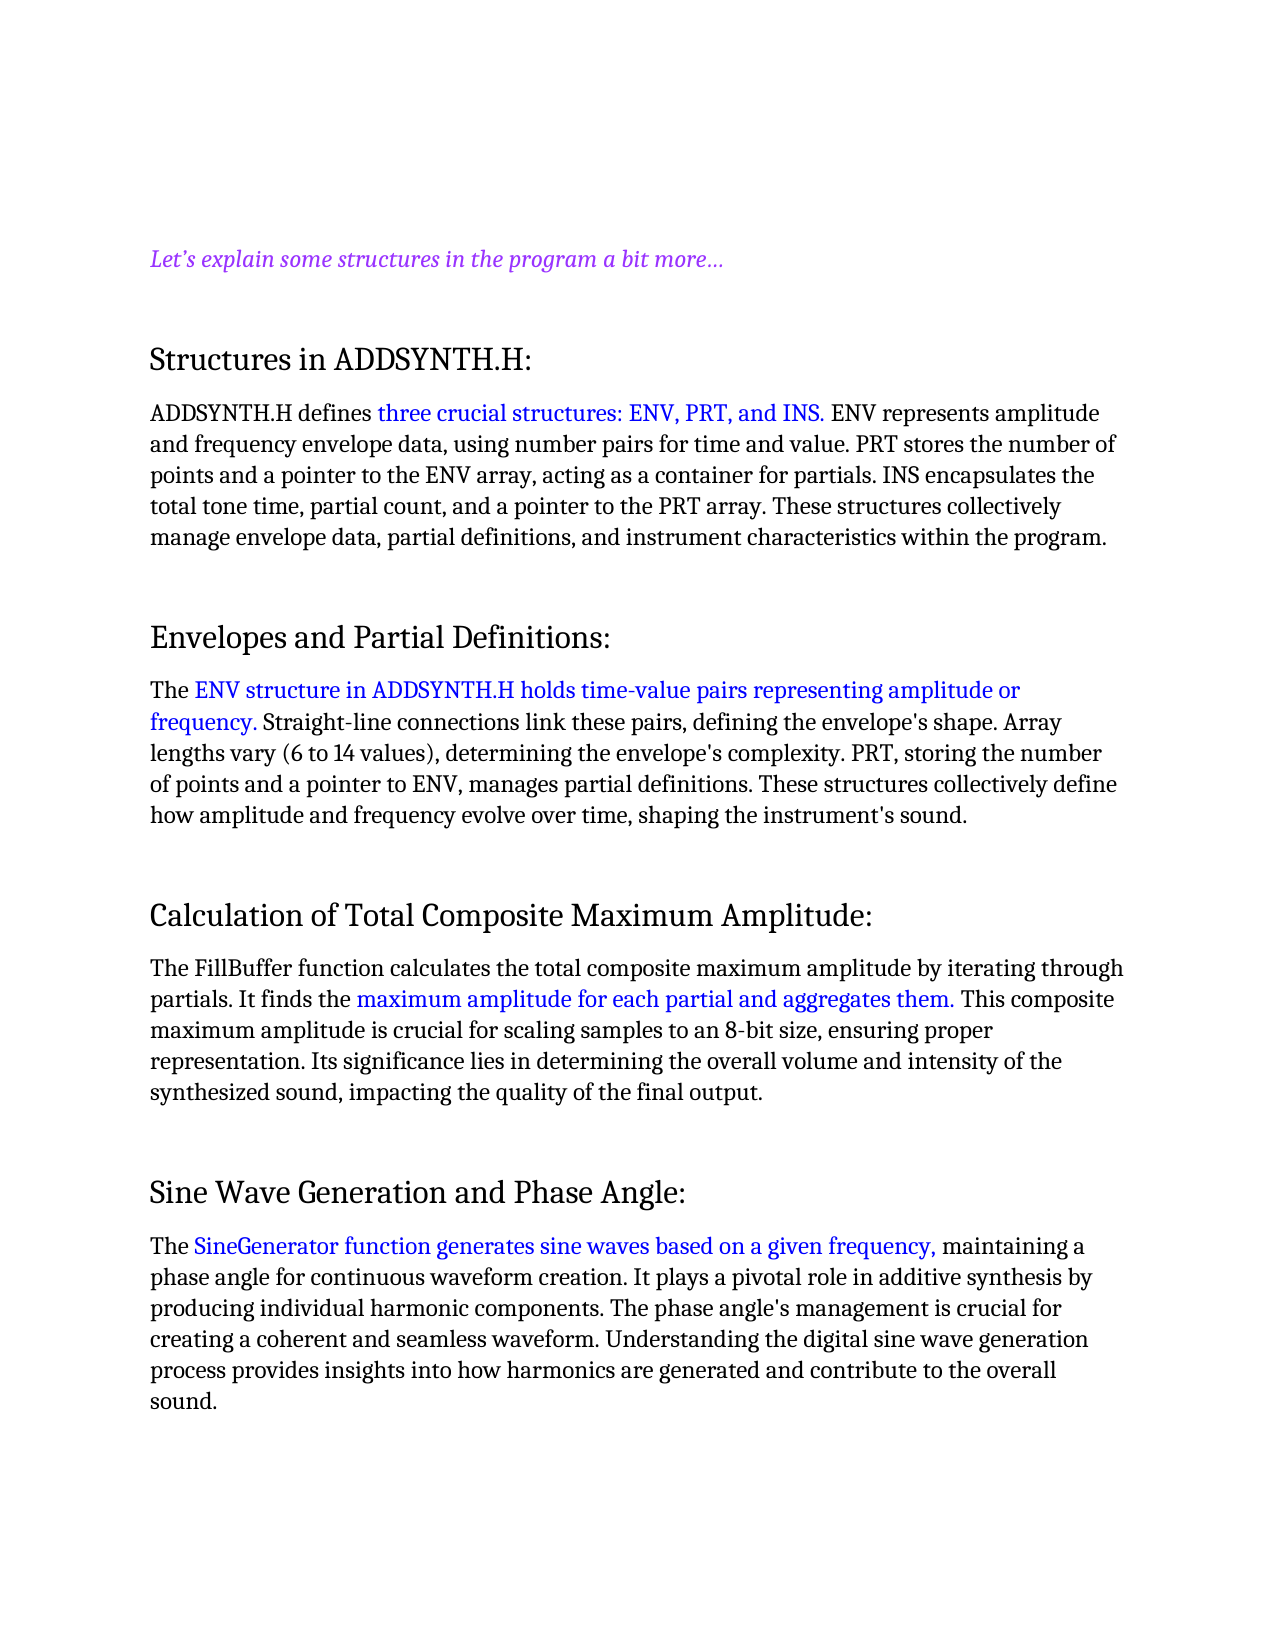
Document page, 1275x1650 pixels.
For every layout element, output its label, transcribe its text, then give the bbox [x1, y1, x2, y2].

text The SineGenerator function generates sine waves based on a given frequency, maintaining a phase angle for continuous waveform creation. It plays a pivotal role in additive synthesis by producing individual harmonic components. The phase angle's management is crucial for creating a coherent and seamless waveform. Understanding the digital sine wave generation process provides insights into how harmonics are generated and contribute to the overall sound. [150, 1232, 1125, 1416]
text Structures in ADDSYNTH.H: [150, 341, 1125, 379]
text The FillBuffer function calculates the total composite maximum amplitude by iterating through partials. It finds the maximum amplitude for each partial and aggregates them. This composite maximum amplitude is crucial for scaling samples to an 8-bit size, ensuring proper representation. Its significance lies in determining the overall volume and intensity of the synthesized sound, impacting the quality of the final output. [150, 954, 1125, 1107]
text ADDSYNTH.H defines three crucial structures: ENV, PRT, and INS. ENV represents amplitude and frequency envelope data, using number pairs for time and value. PRT stores the number of points and a pointer to the ENV array, acting as a container for partials. INS encapsulates the total tone time, partial count, and a pointer to the PRT array. These structures collectively manage envelope data, partial definitions, and instrument characteristics within the program. [150, 399, 1125, 552]
text Envelopes and Partial Definitions: [150, 618, 1125, 657]
text The ENV structure in ADDSYNTH.H holds time-value pairs representing amplitude or frequency. Straight-line connections link these pairs, defining the envelope's shape. Array lengths vary (6 to 14 values), determining the envelope's complexity. PRT, storing the number of points and a pointer to ENV, manages partial definitions. These structures collectively define how amplitude and frequency evolve over time, shaping the instrument's sound. [150, 676, 1125, 829]
text Calculation of Total Composite Maximum Amplitude: [150, 896, 1125, 934]
text Sine Wave Generation and Phase Angle: [150, 1174, 1125, 1212]
text Let’s explain some structures in the program a bit more… [150, 245, 1125, 274]
